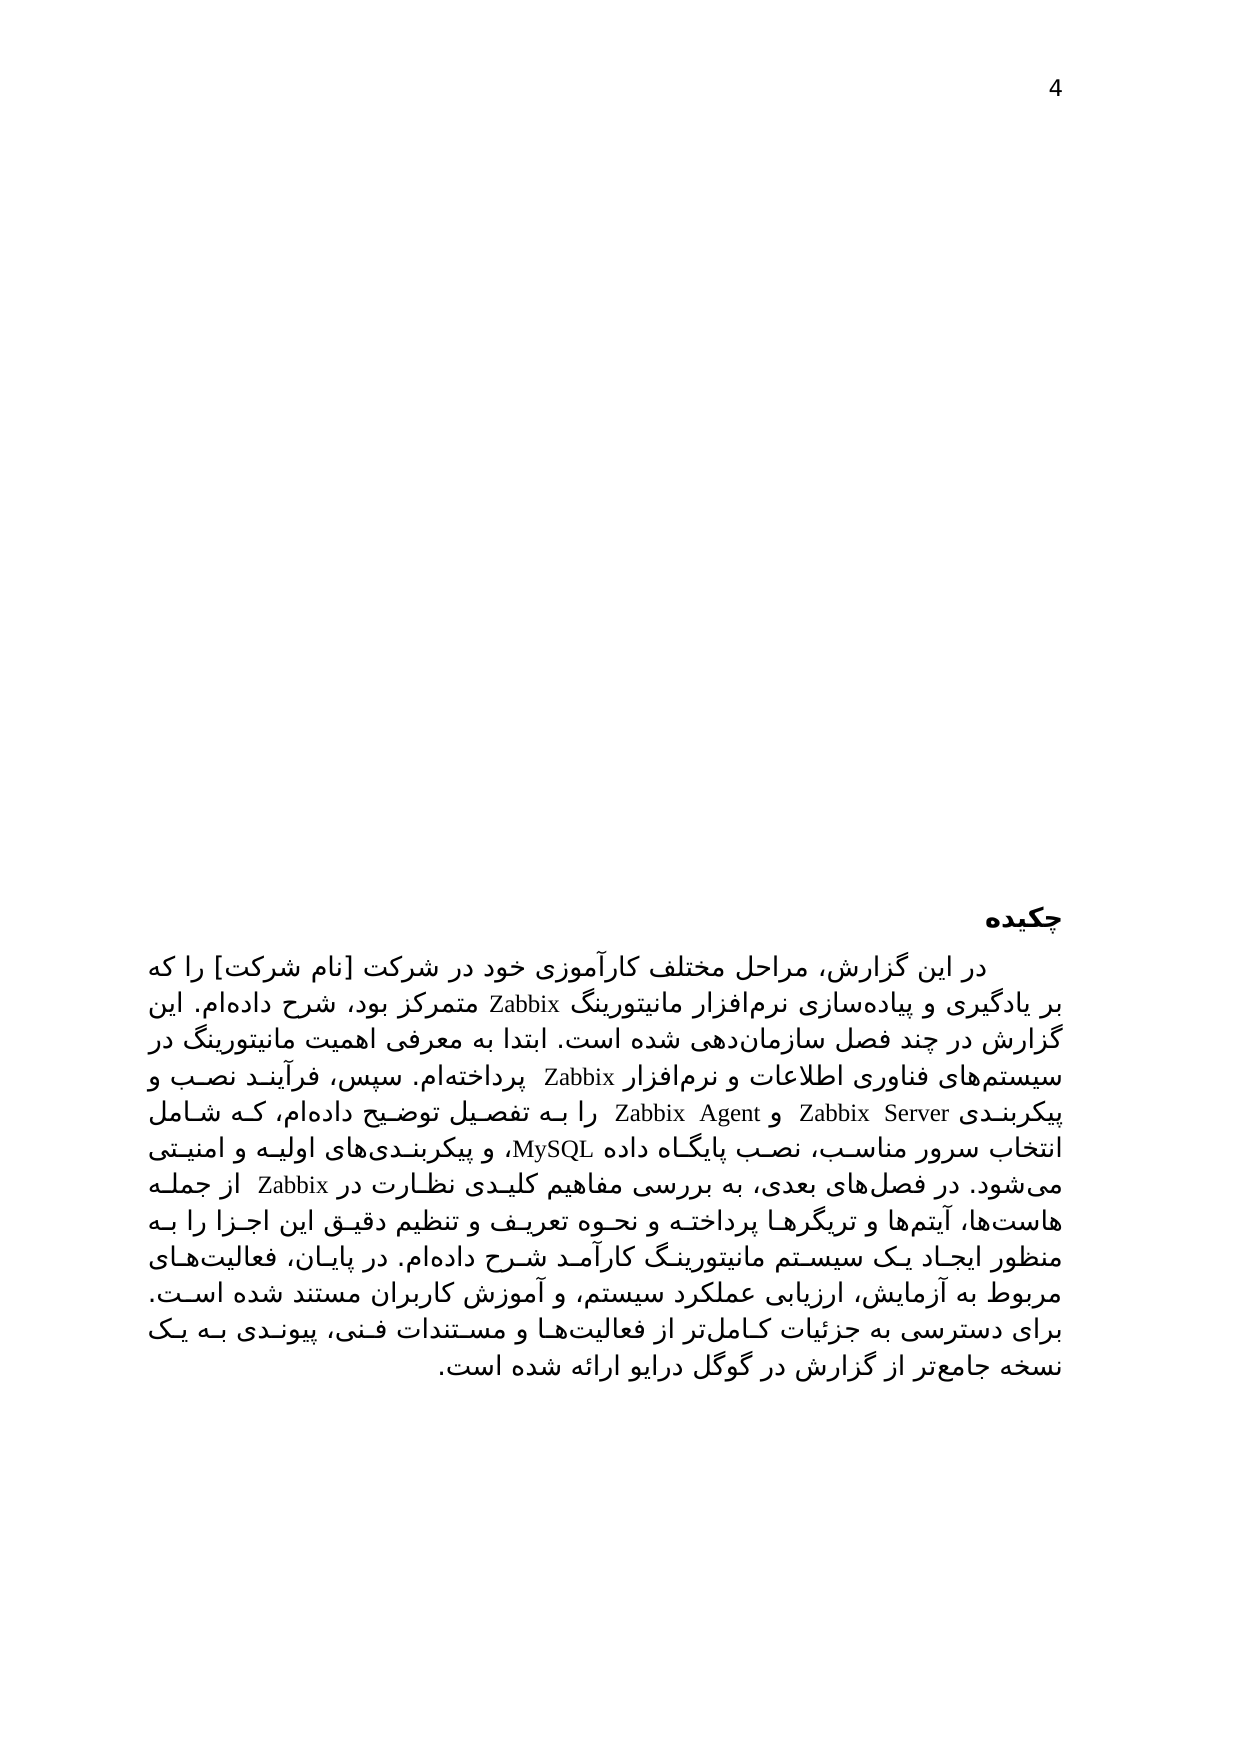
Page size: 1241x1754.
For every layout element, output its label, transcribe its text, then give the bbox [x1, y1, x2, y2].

subtitle چکيده [148, 902, 1063, 934]
text در این گزارش، مراحل مختلف کارآموزی خود در شرکت [نام شرکت] را که بر یادگیری و پیاده‌سازی نرم‌افزار مانیتورینگ Zabbix متمرکز بود، شرح داده‌ام. این گزارش در چند فصل سازمان‌دهی شده است. ابتدا به معرفی اهمیت مانیتورینگ در سیستم‌های فناوری اطلاعات و نرم‌افزار Zabbix پرداخته‌ام. سپس، فرآیند نصب و پیکربندی Zabbix Server و Zabbix Agent را به تفصیل توضیح داده‌ام، که شامل انتخاب سرور مناسب، نصب پایگاه داده MySQL، و پیکربندی‌های اولیه و امنیتی می‌شود. در فصل‌های بعدی، به بررسی مفاهیم کلیدی نظارت در Zabbix از جمله هاست‌ها، آیتم‌ها و تریگرها پرداخته و نحوه تعریف و تنظیم دقیق این اجزا را به منظور ایجاد یک سیستم مانیتورینگ کارآمد شرح داده‌ام. در پایان، فعالیت‌های مربوط به آزمایش، ارزیابی عملکرد سیستم، و آموزش کاربران مستند شده است. برای دسترسی به جزئیات کامل‌تر از فعالیت‌ها و مستندات فنی، پیوندی به یک نسخه جامع‌تر از گزارش در گوگل درایو ارائه شده است. [148, 951, 1063, 1381]
